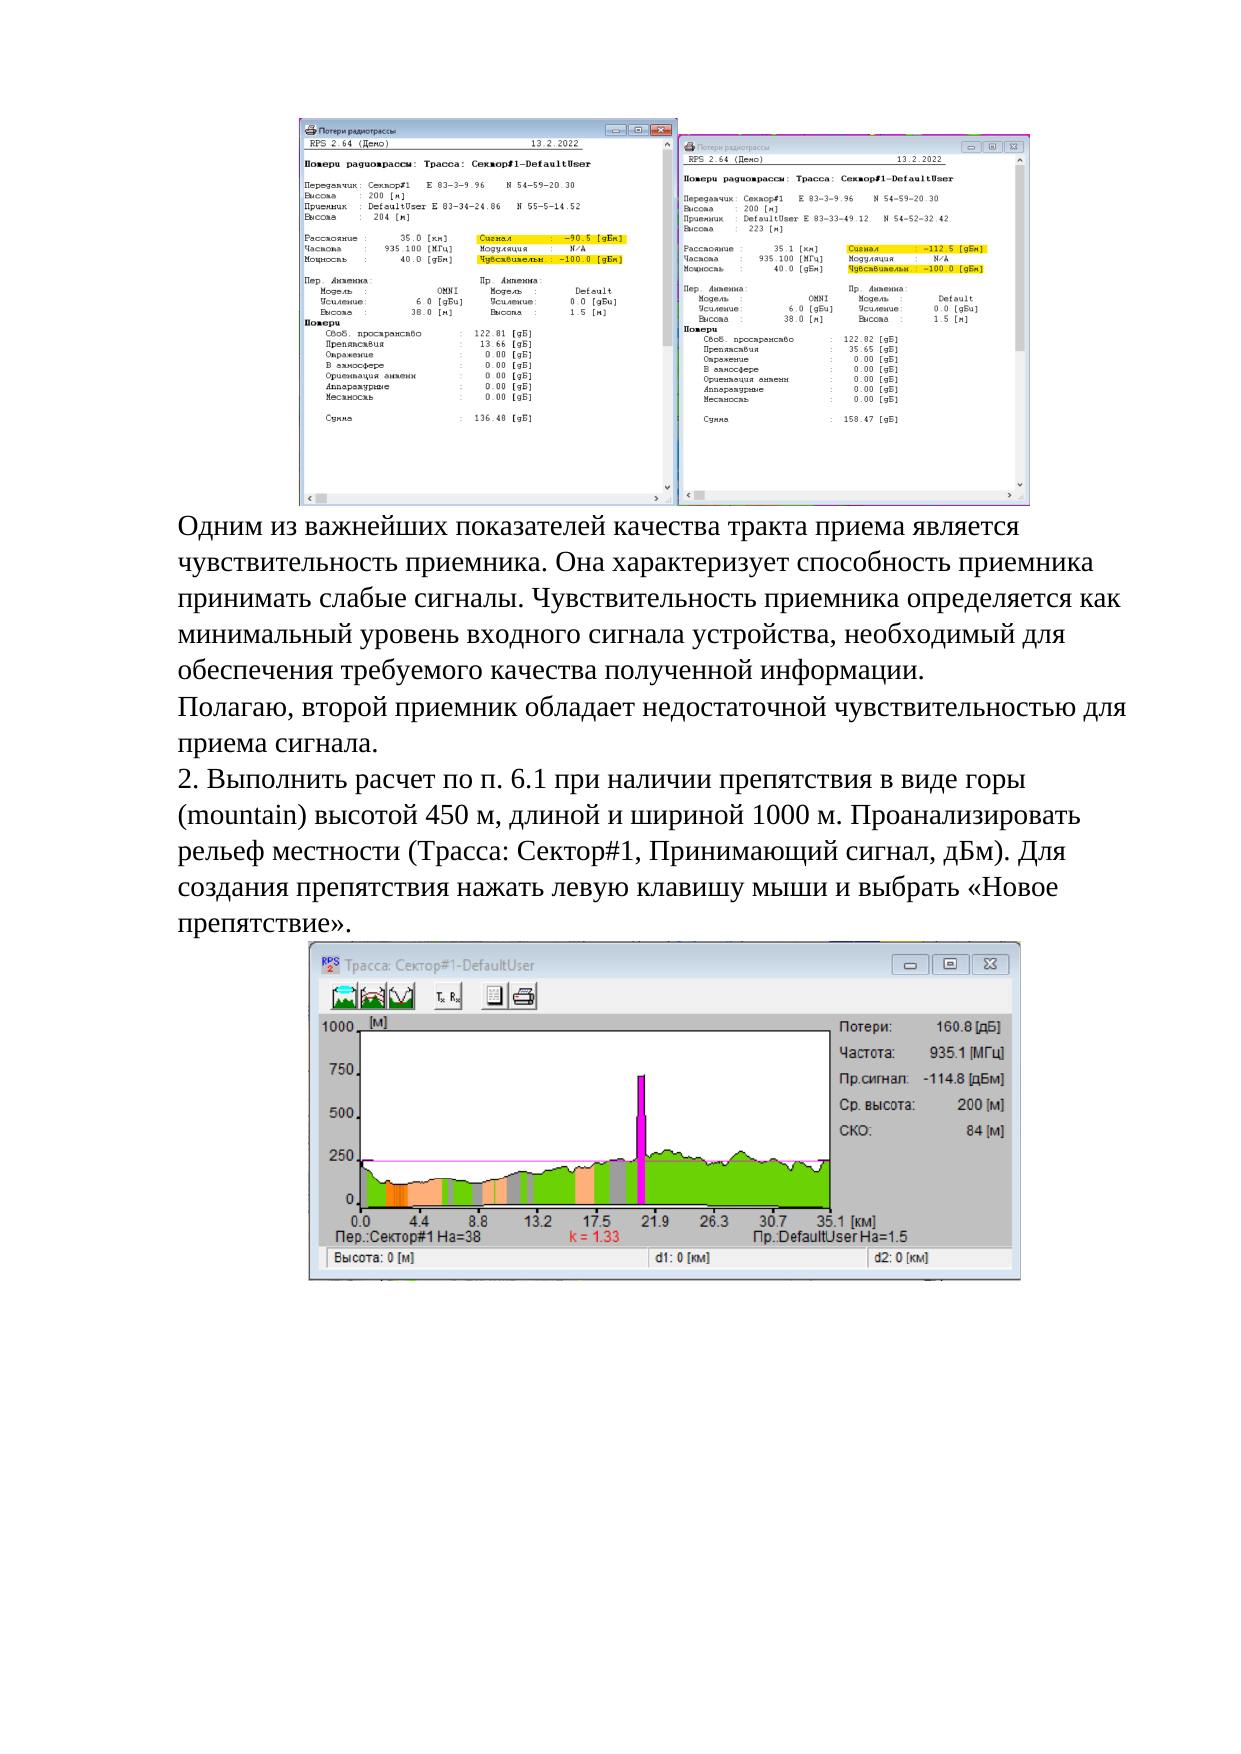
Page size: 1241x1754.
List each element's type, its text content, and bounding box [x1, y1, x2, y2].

text Одним из важнейших показателей качества тракта приема является чувствительность приемника. Она характеризует способность приемника принимать слабые сигналы. Чувствительность приемника определяется как минимальный уровень входного сигнала устройства, необходимый для обеспечения требуемого качества полученной информации. [177, 508, 1152, 686]
picture [308, 941, 1021, 1281]
picture [298, 118, 1030, 506]
text 2. Выполнить расчет по п. 6.1 при наличии препятствия в виде горы (mountain) высотой 450 м, длиной и шириной 1000 м. Проанализировать рельеф местности (Трасса: Сектор#1, Принимающий сигнал, дБм). Для создания препятствия нажать левую клавишу мыши и выбрать «Новое препятствие». [177, 761, 1152, 939]
text Полагаю, второй приемник обладает недостаточной чувствительностью для приема сигнала. [177, 689, 1152, 758]
